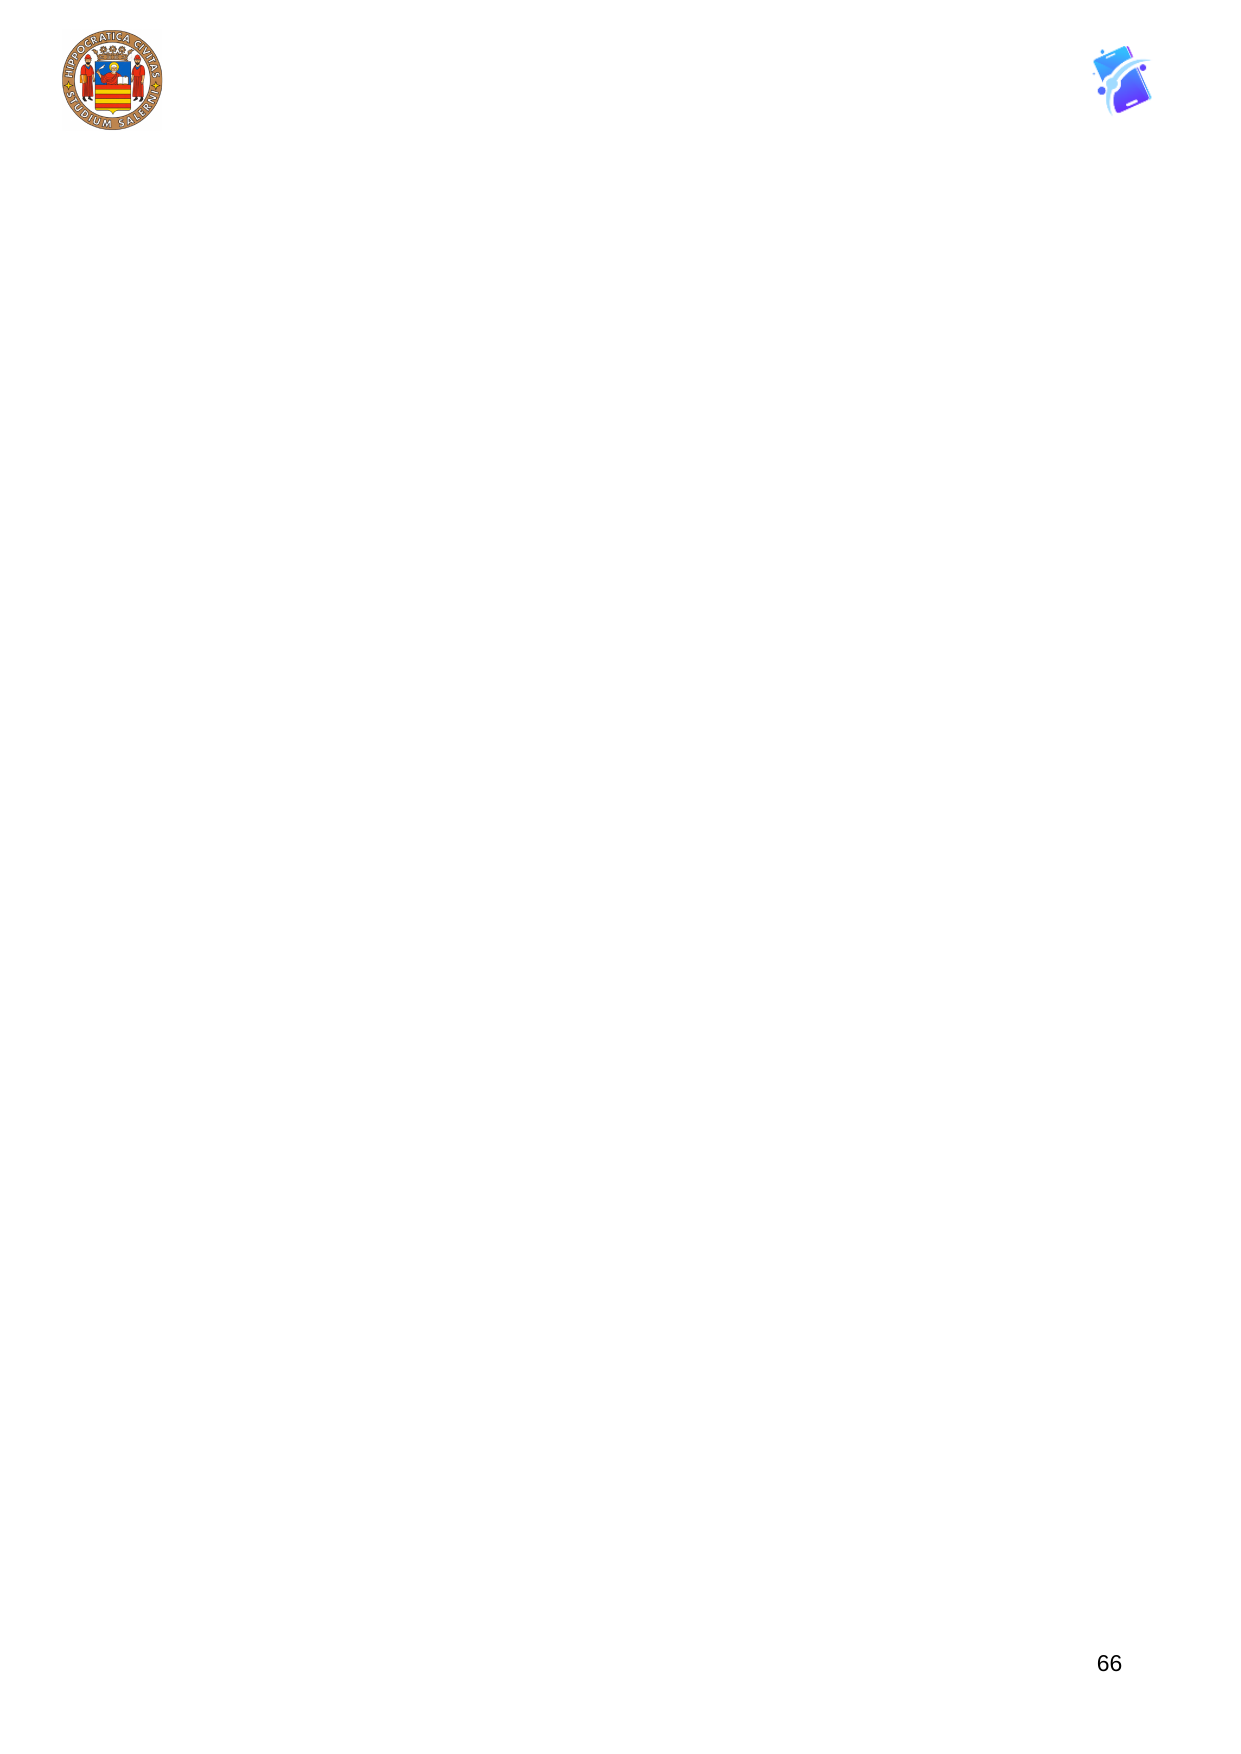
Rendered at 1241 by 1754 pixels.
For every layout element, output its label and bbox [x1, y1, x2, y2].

picture [61, 29, 163, 131]
picture [1066, 25, 1178, 147]
